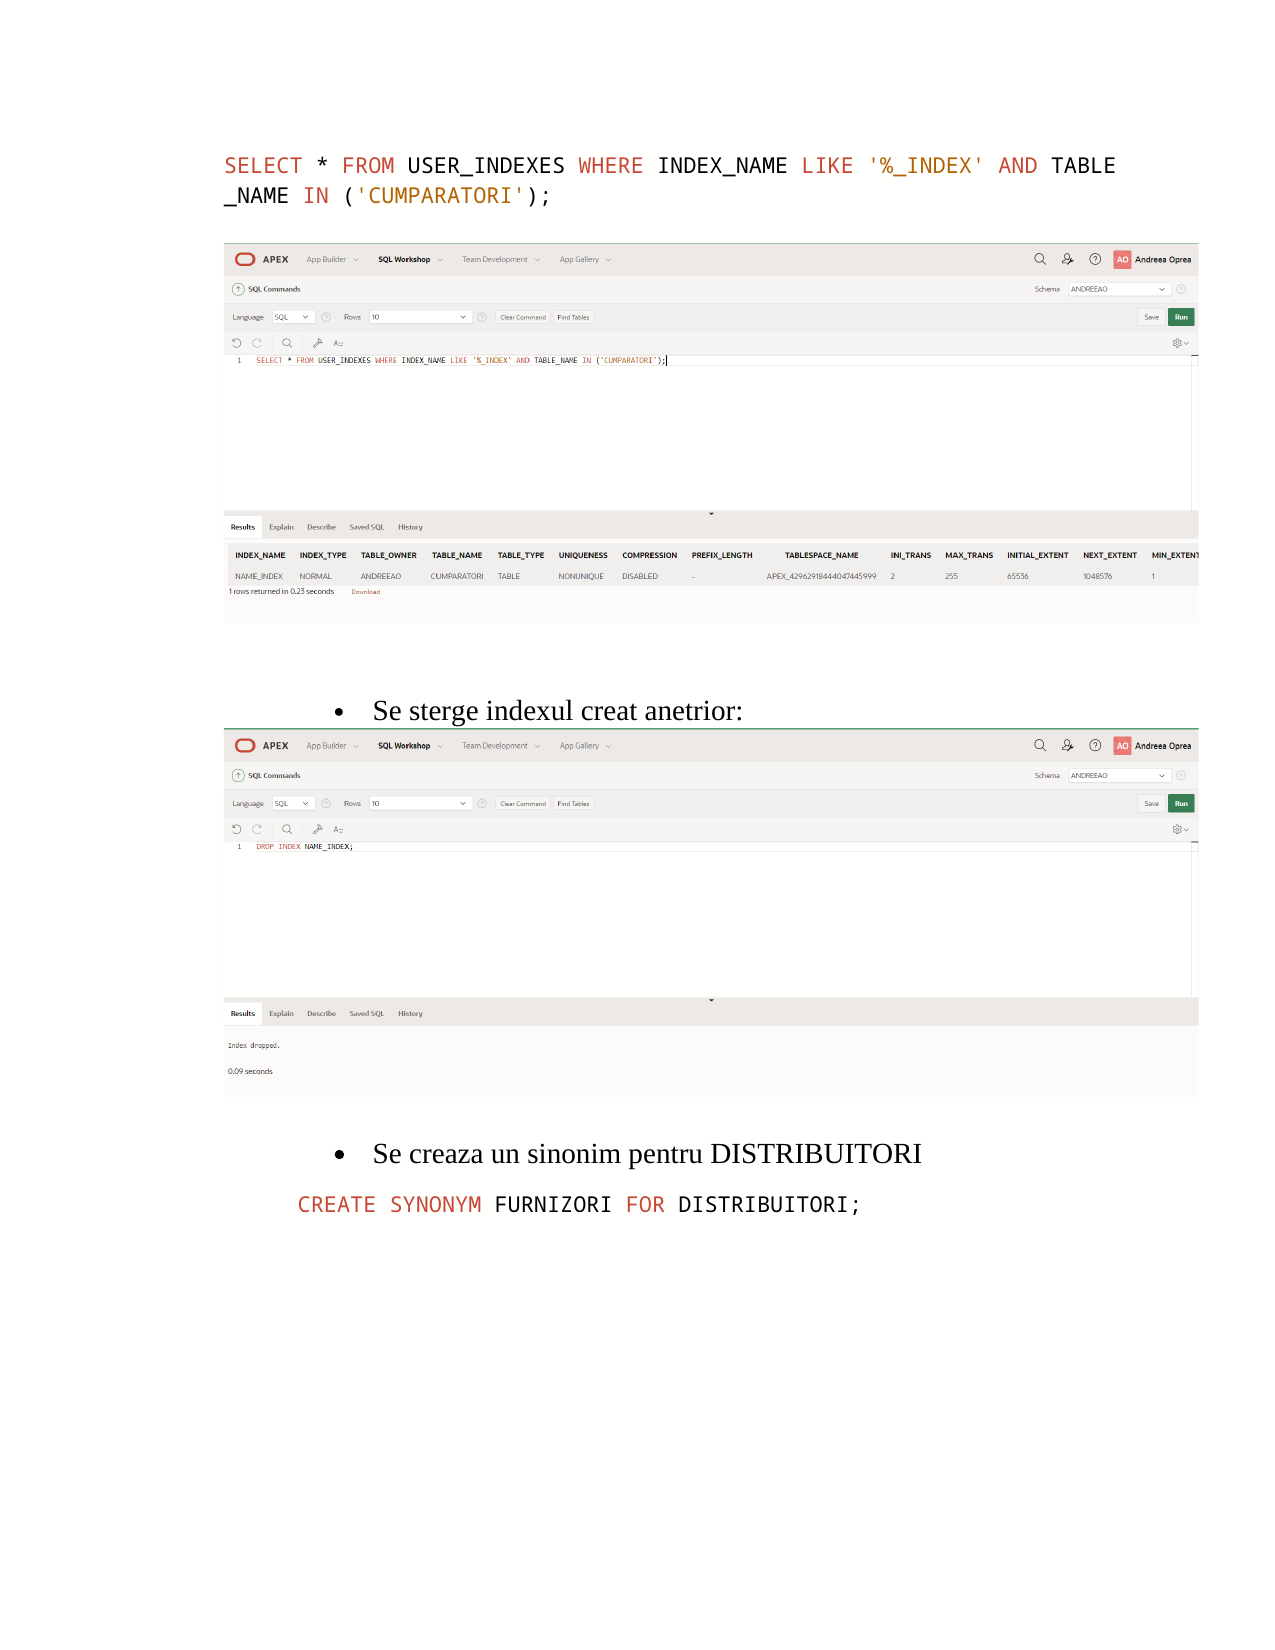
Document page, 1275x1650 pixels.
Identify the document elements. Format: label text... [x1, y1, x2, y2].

text SELECT * FROM USER_INDEXES WHERE INDEX_NAME LIKE '%_INDEX' AND TABLE_NAME IN ('CUMPARATORI'); [224, 150, 1125, 209]
list Se sterge indexul creat anetrior: [335, 693, 1125, 726]
picture [223, 728, 1199, 1097]
list Se creaza un sinonim pentru DISTRIBUITORI [335, 1136, 1125, 1169]
picture [223, 243, 1199, 623]
text CREATE SYNONYM FURNIZORI FOR DISTRIBUITORI; [297, 1189, 1125, 1218]
